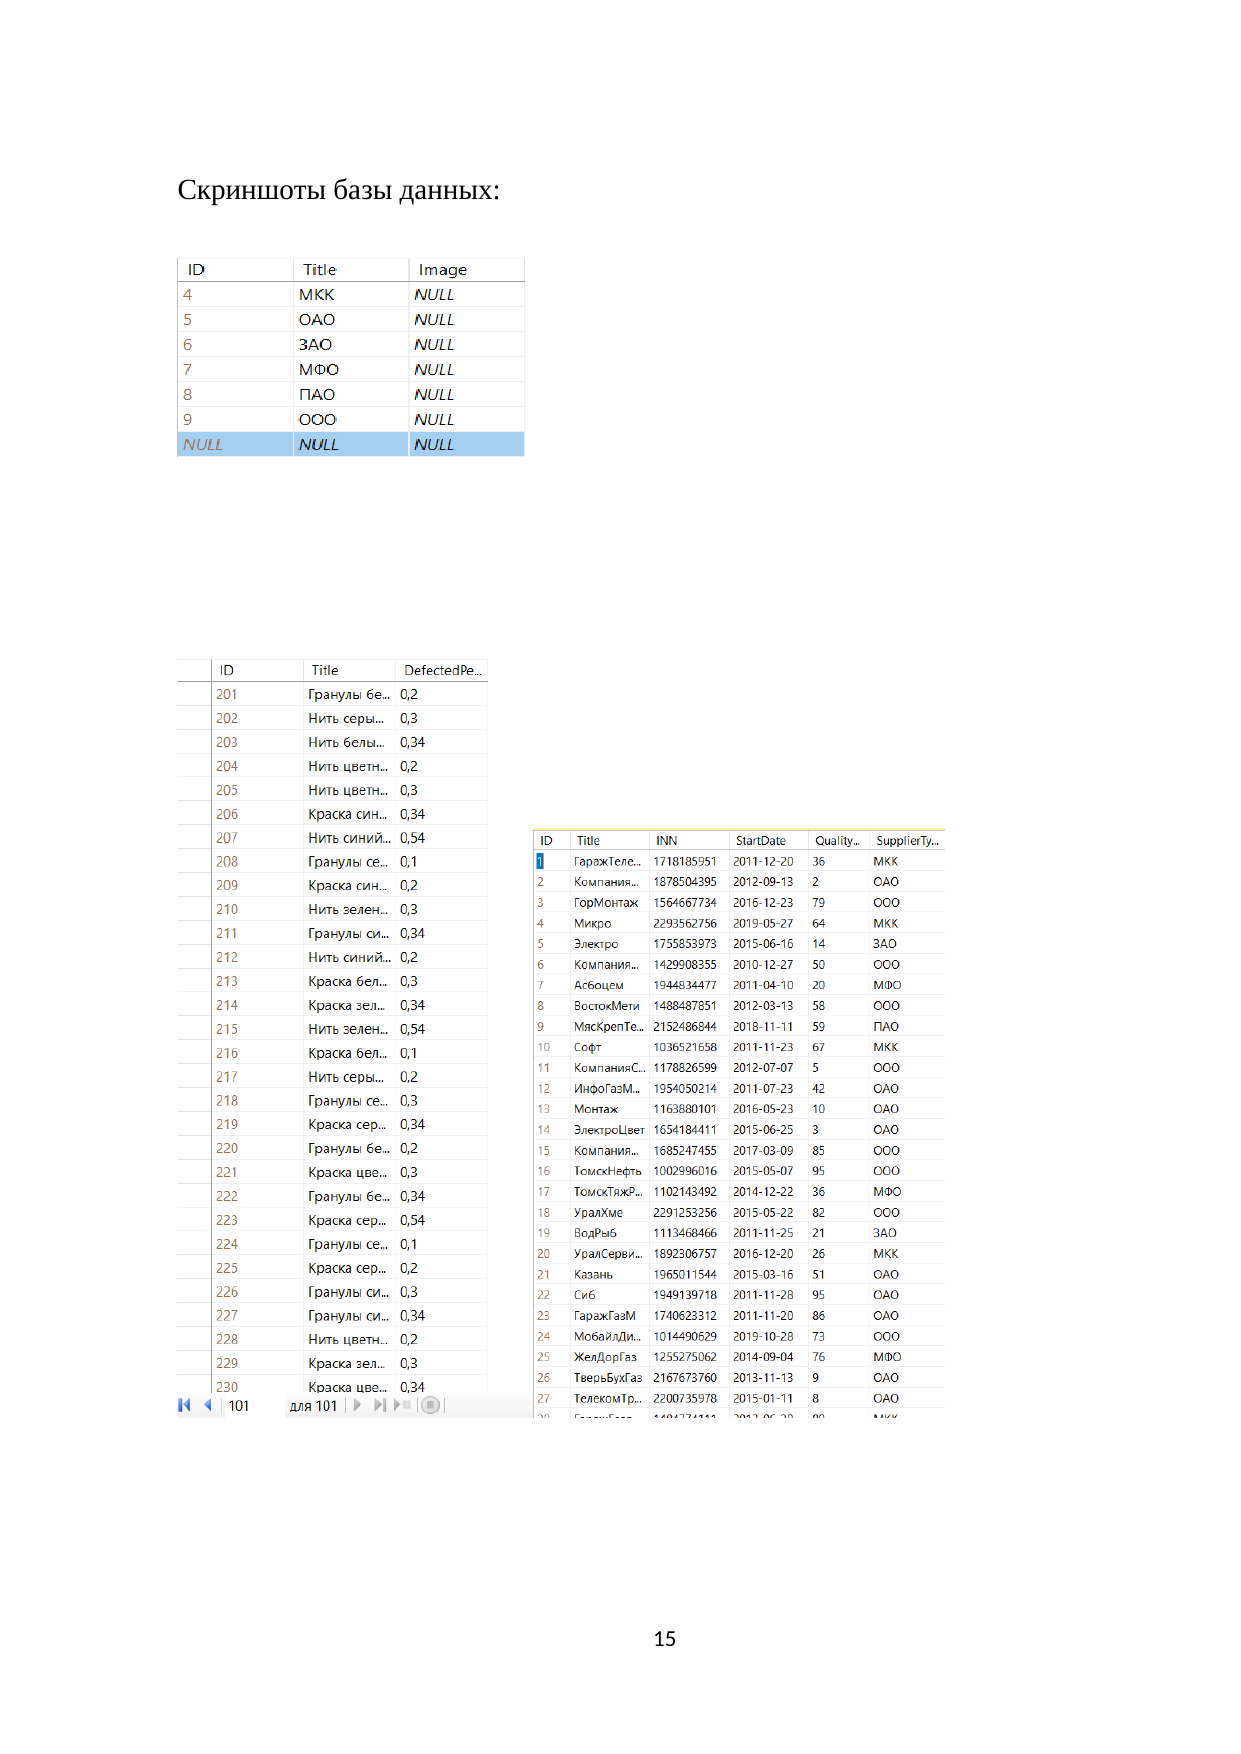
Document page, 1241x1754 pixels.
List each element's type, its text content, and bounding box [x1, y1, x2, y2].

text Скриншоты базы данных: [177, 172, 1152, 206]
picture [177, 258, 527, 464]
picture [177, 659, 945, 1418]
